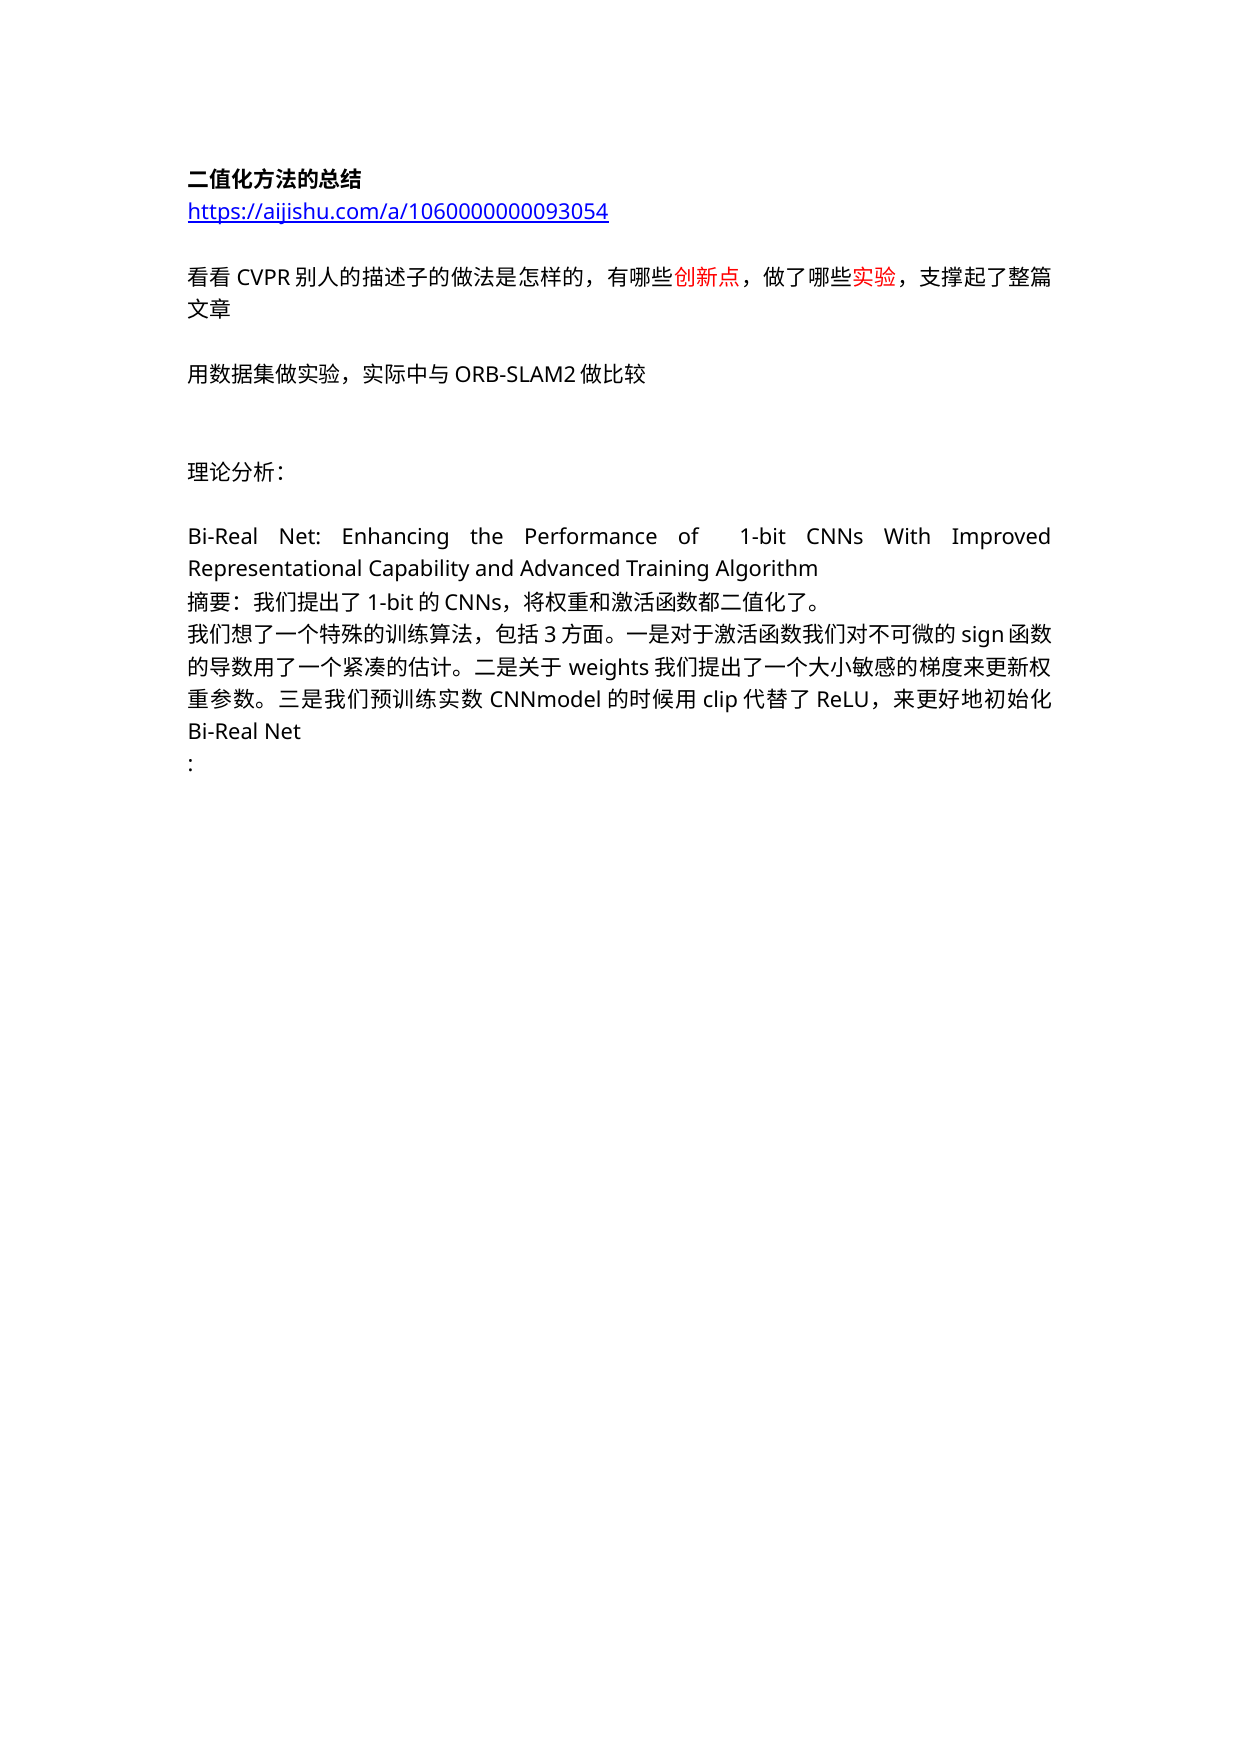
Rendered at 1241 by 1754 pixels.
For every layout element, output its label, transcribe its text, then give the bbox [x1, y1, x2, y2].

text Bi-Real Net: Enhancing the Performance of 1-bit CNNs With Improved Representational Capability and Advanced Training Algorithm [187, 519, 1053, 584]
text : [187, 747, 1053, 779]
text 用数据集做实验，实际中与ORB-SLAM2做比较 [187, 357, 1053, 389]
text https://aijishu.com/a/1060000000093054 [187, 194, 1053, 227]
text 理论分析： [187, 454, 1053, 487]
text 二值化方法的总结 [187, 162, 1053, 194]
text 摘要：我们提出了1-bit的CNNs，将权重和激活函数都二值化了。 我们想了一个特殊的训练算法，包括3方面。一是对于激活函数我们对不可微的sign函数的导数用了一个紧凑的估计。二是关于weights我们提出了一个大小敏感的梯度来更新权重参数。三是我们预训练实数CNNmodel的时候用clip代替了ReLU，来更好地初始化Bi-Real Net [187, 584, 1053, 747]
text 看看CVPR别人的描述子的做法是怎样的，有哪些创新点，做了哪些实验，支撑起了整篇文章 [187, 259, 1053, 324]
